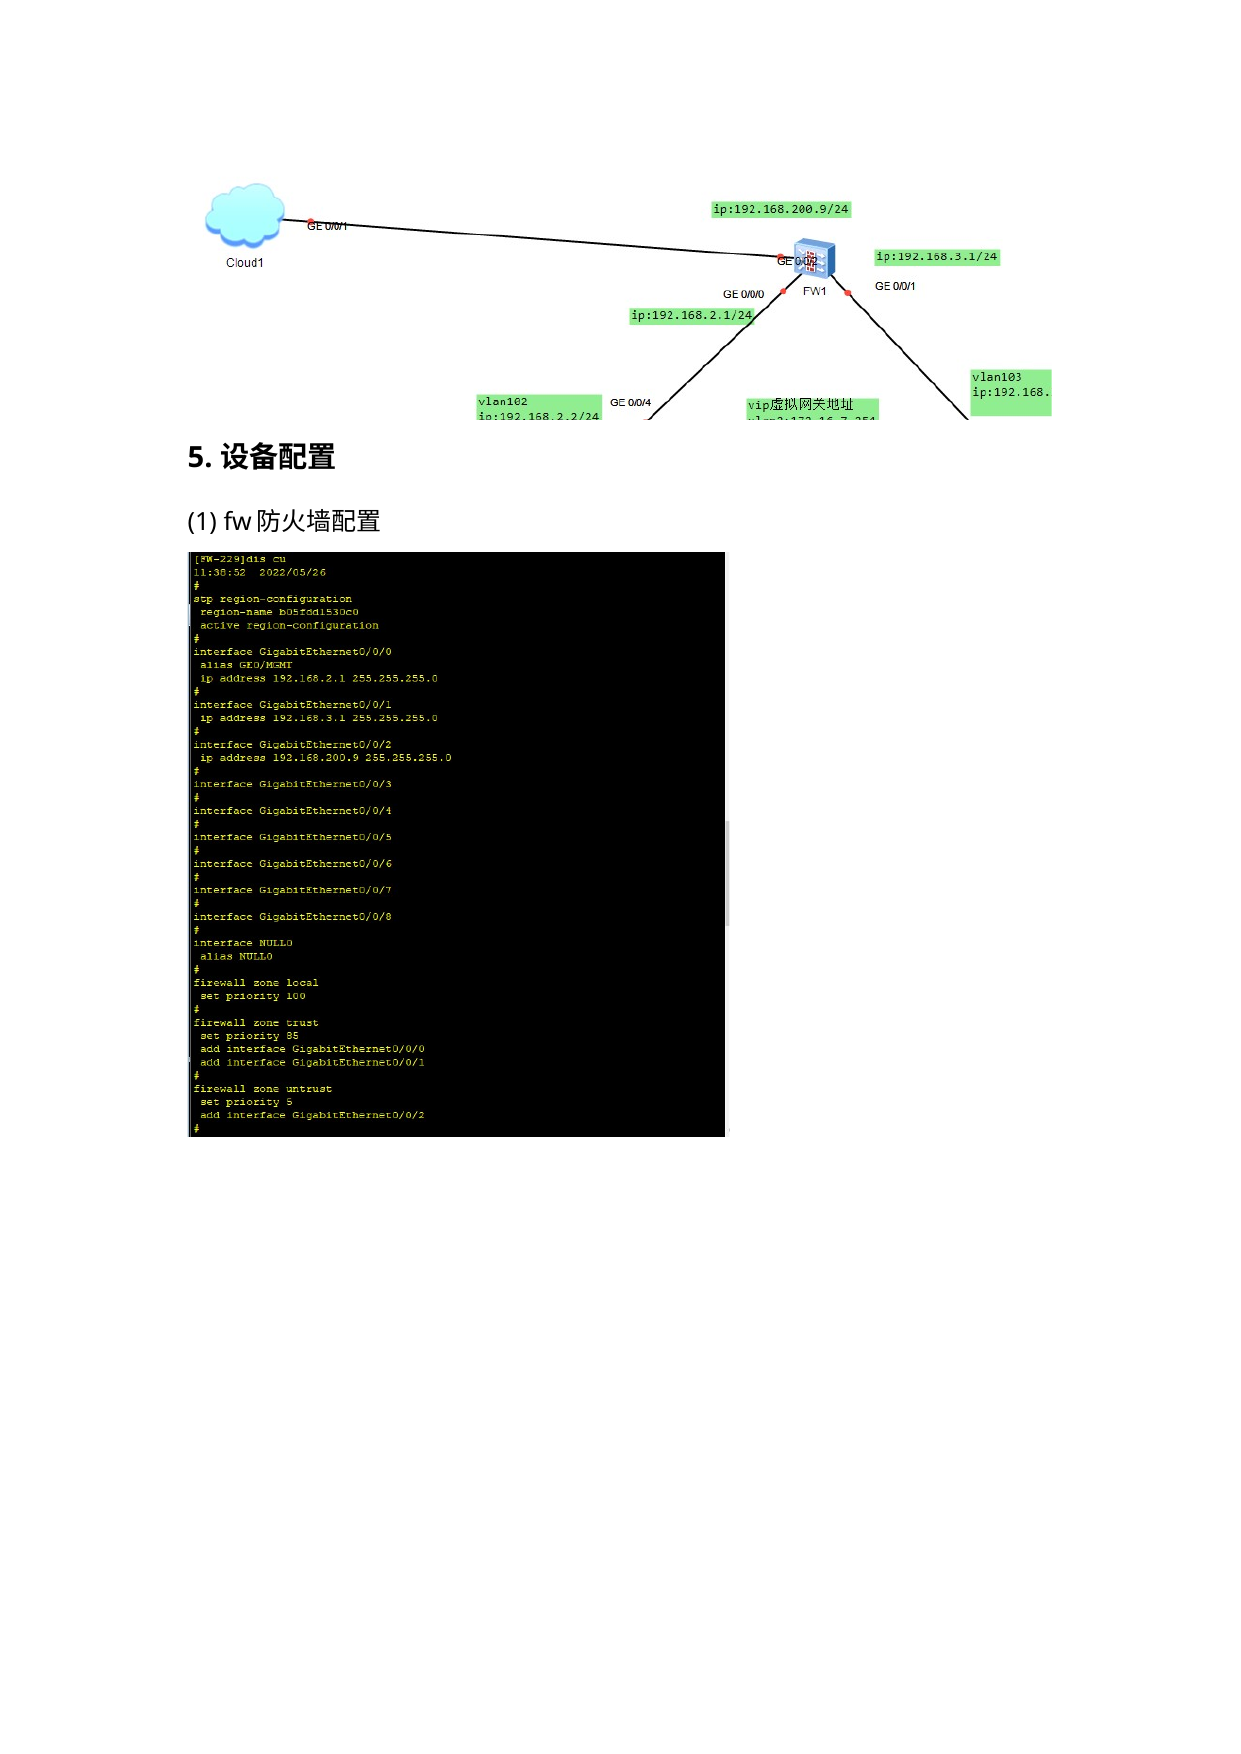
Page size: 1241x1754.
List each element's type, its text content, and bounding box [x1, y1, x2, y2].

picture [187, 162, 1052, 420]
text 5. 设备配置 [187, 422, 1053, 487]
picture [187, 552, 730, 1137]
text (1) fw防火墙配置 [187, 487, 1053, 552]
